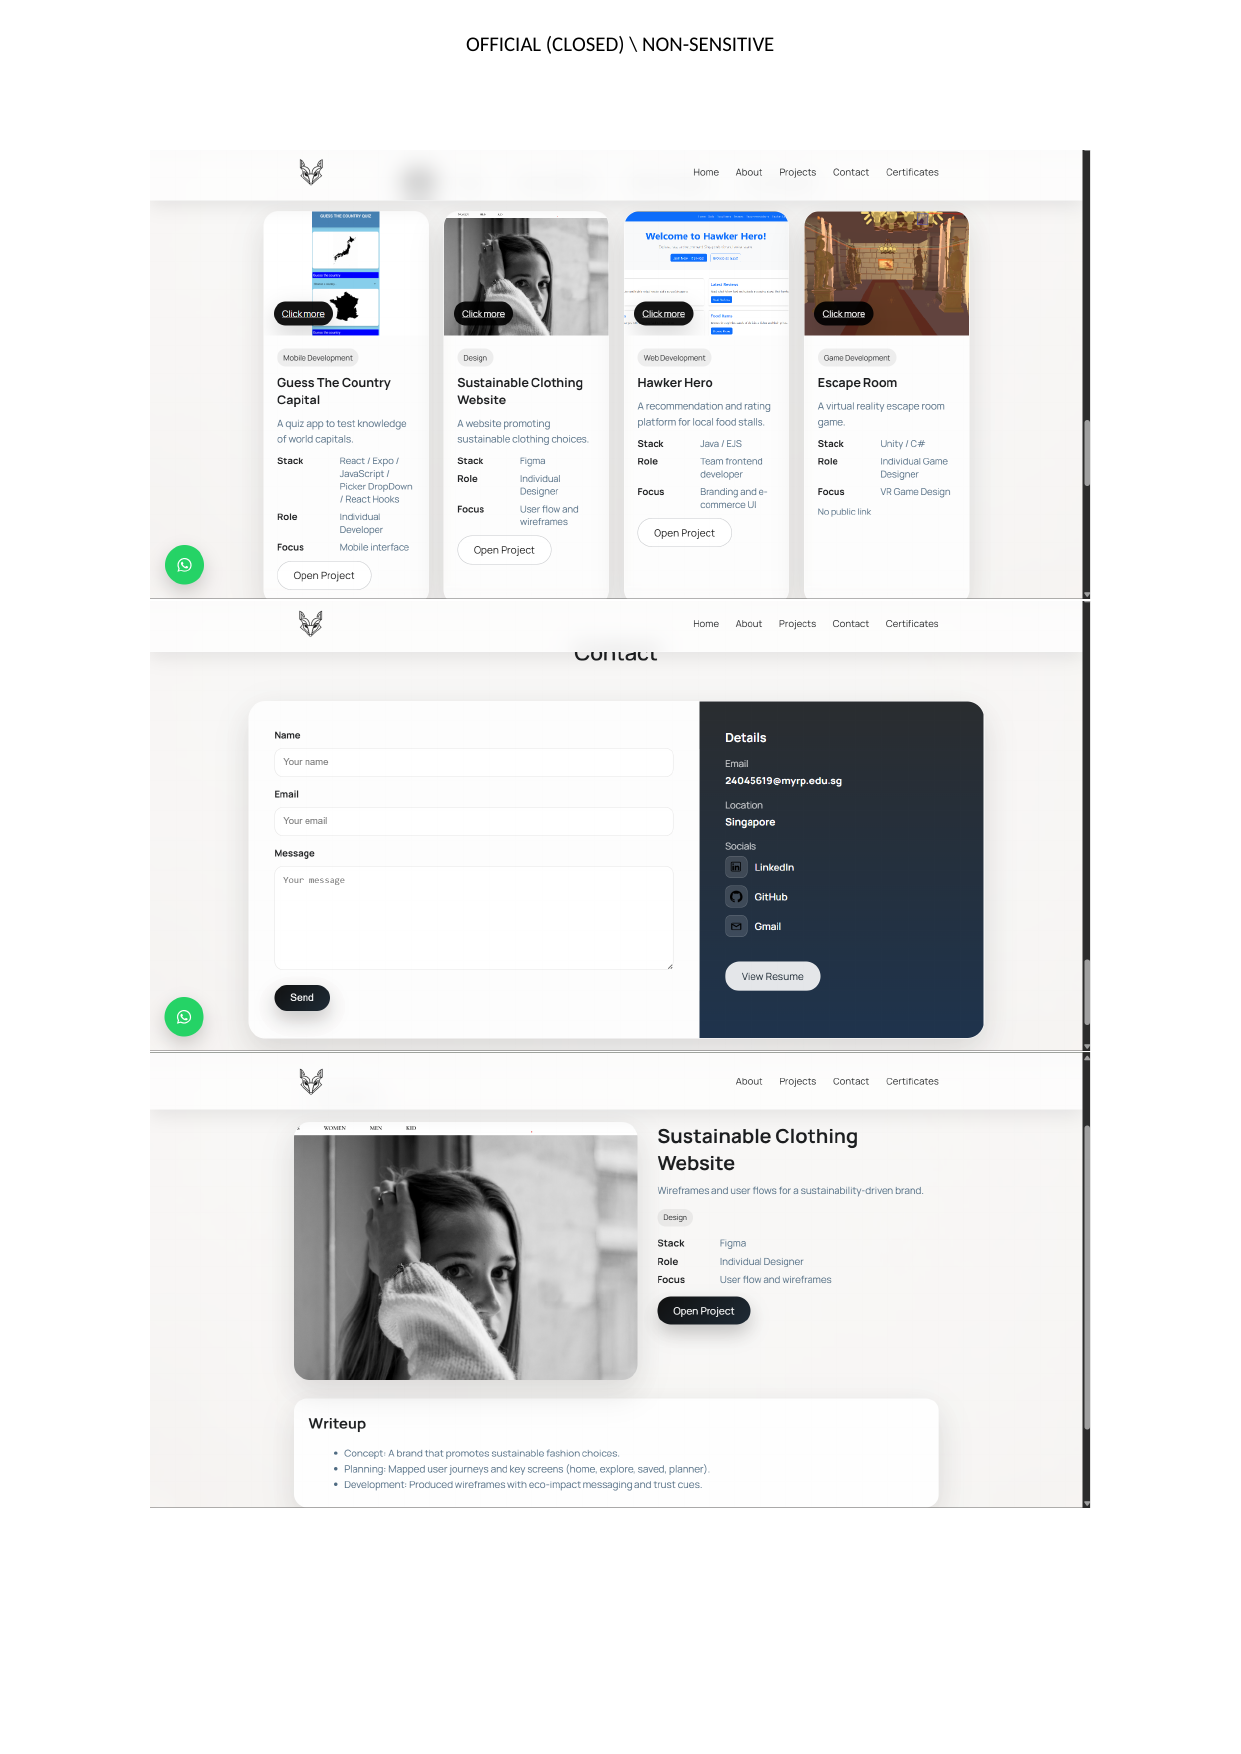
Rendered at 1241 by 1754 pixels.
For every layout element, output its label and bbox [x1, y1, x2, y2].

picture [150, 150, 1091, 599]
picture [150, 601, 1091, 1051]
picture [150, 1052, 1091, 1508]
